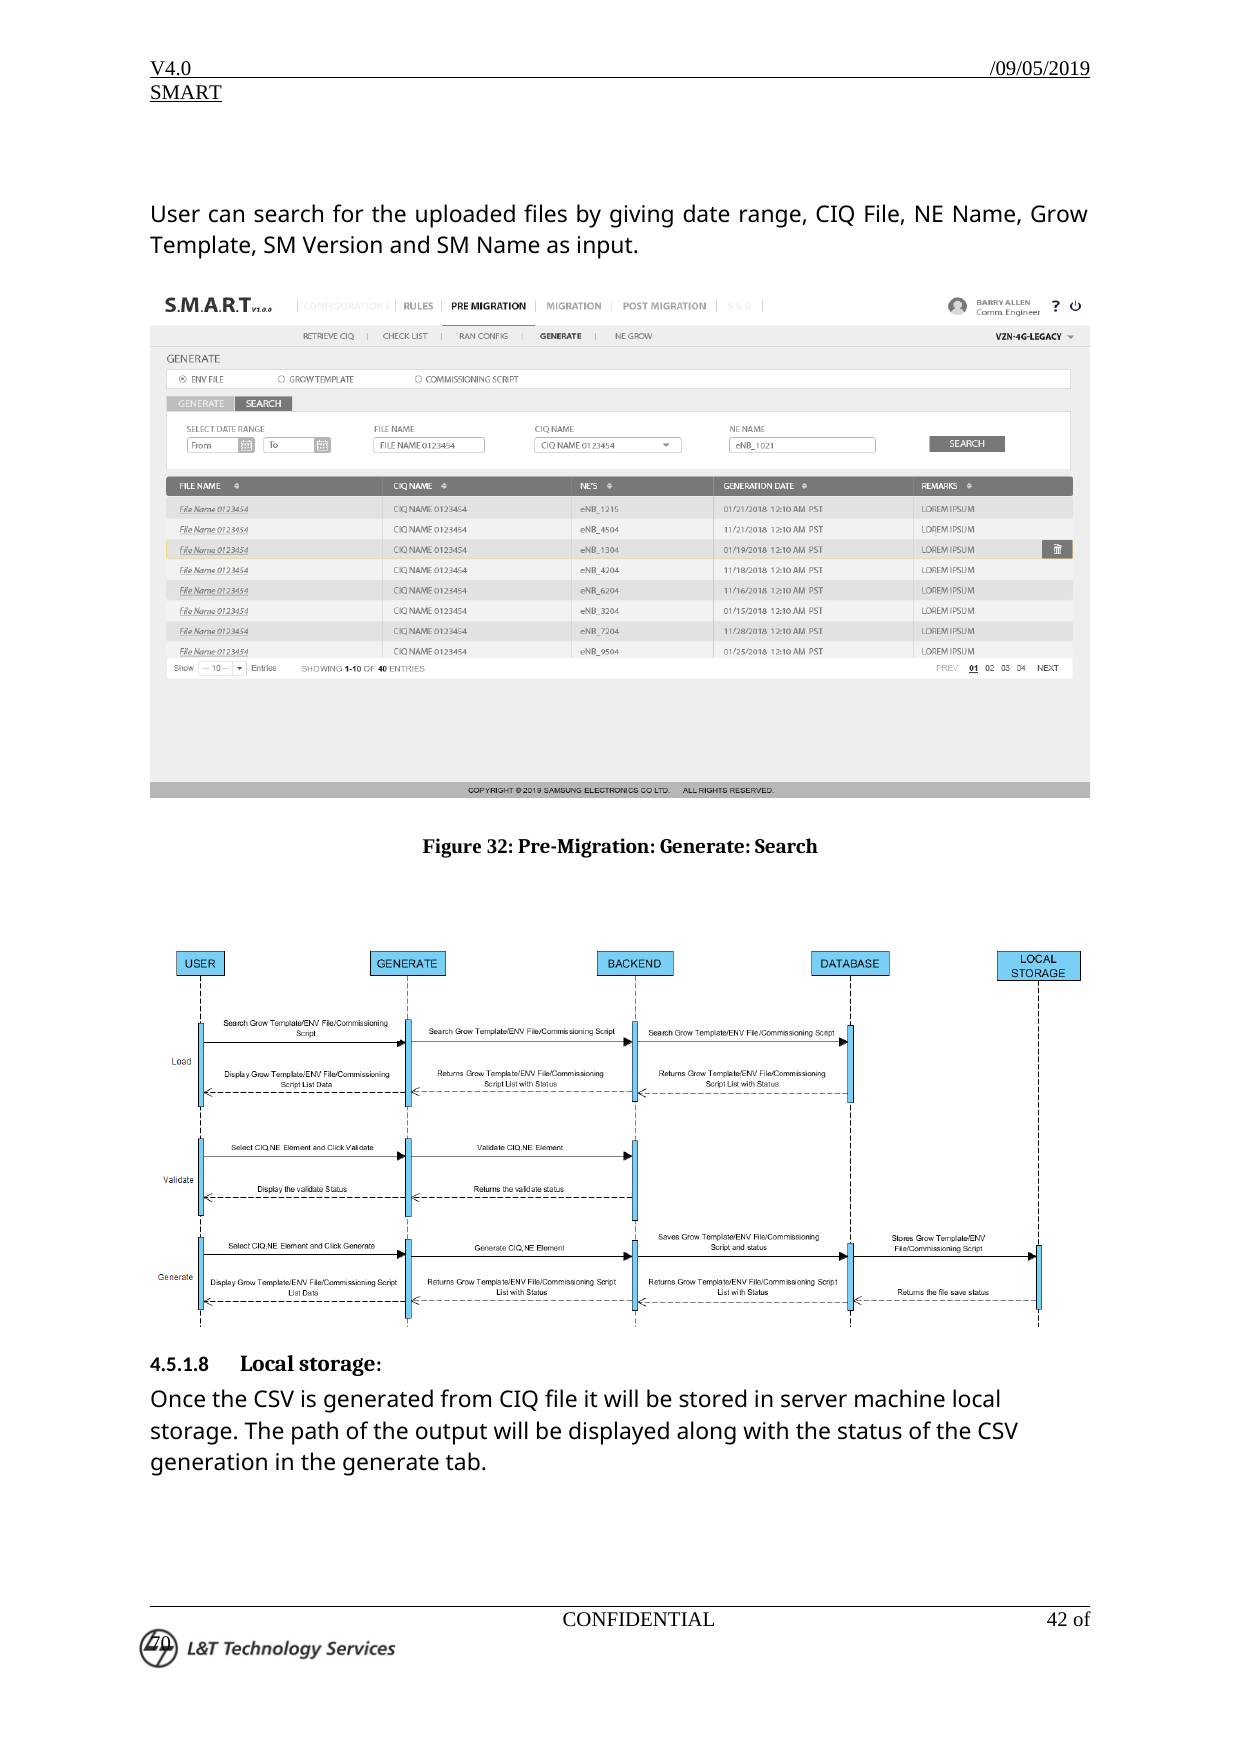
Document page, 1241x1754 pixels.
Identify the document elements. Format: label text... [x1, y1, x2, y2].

text Once the CSV is generated from CIQ file it will be stored in server machine local storage. The path of the output will be displayed along with the status of the CSV generation in the generate tab. [150, 1383, 1090, 1477]
picture [150, 287, 1091, 798]
picture [137, 1618, 397, 1680]
text Figure 32: Pre-Migration: Generate: Search [150, 834, 1090, 859]
picture [150, 943, 1091, 1327]
subtitle Local storage: [150, 1351, 1090, 1377]
text User can search for the uploaded files by giving date range, CIQ File, NE Name, Grow Template, SM Version and SM Name as input. [150, 198, 1090, 261]
